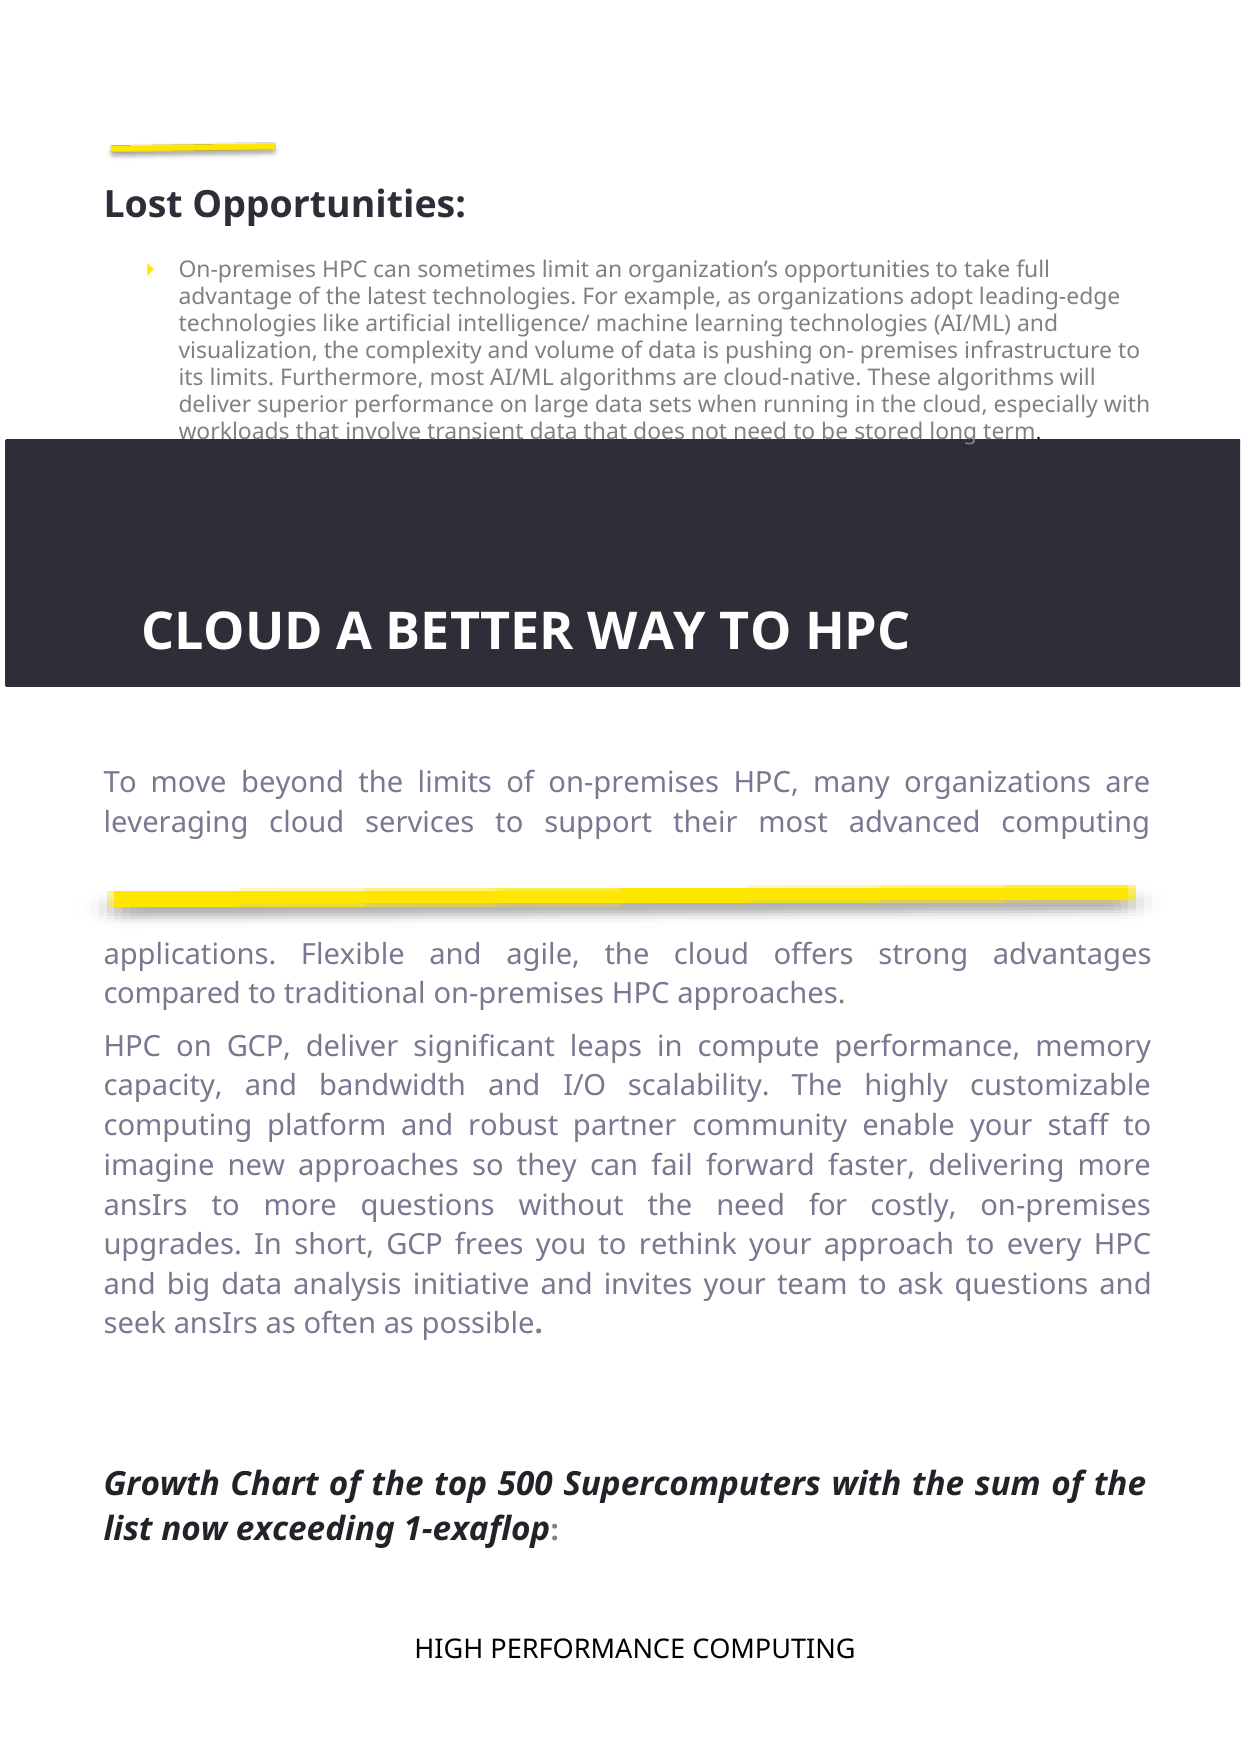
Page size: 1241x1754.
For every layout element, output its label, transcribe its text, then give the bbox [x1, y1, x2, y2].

text Growth Chart of the top 500 Supercomputers with the sum of the list now exceeding 1-exaflop: [103, 1459, 1152, 1550]
text CLOUD A BETTER WAY TO HPC [141, 616, 1152, 657]
text To move beyond the limits of on-premises HPC, many organizations are leveraging cloud services to support their most advanced computing applications. Flexible and agile, the cloud offers strong advantages compared to traditional on-premises HPC approaches. [103, 762, 1152, 897]
text To move beyond the limits of on-premises HPC, many organizations are leveraging cloud services to support their most advanced computing applications. Flexible and agile, the cloud offers strong advantages compared to traditional on-premises HPC approaches. [103, 910, 1152, 1012]
text Lost Opportunities: [103, 177, 1152, 228]
text On-premises HPC can sometimes limit an organization’s opportunities to take full advantage of the latest technologies. For example, as organizations adopt leading-edge technologies like artificial intelligence/ machine learning technologies (AI/ML) and visualization, the complexity and volume of data is pushing on- premises infrastructure to its limits. Furthermore, most AI/ML algorithms are cloud-native. These algorithms will deliver superior performance on large data sets when running in the cloud, especially with workloads that involve transient data that does not need to be stored long term. [141, 255, 1152, 445]
text HPC on GCP, deliver significant leaps in compute performance, memory capacity, and bandwidth and I/O scalability. The highly customizable computing platform and robust partner community enable your staff to imagine new approaches so they can fail forward faster, delivering more ansIrs to more questions without the need for costly, on-premises upgrades. In short, GCP frees you to rethink your approach to every HPC and big data analysis initiative and invites your team to ask questions and seek ansIrs as often as possible. [103, 1025, 1152, 1342]
